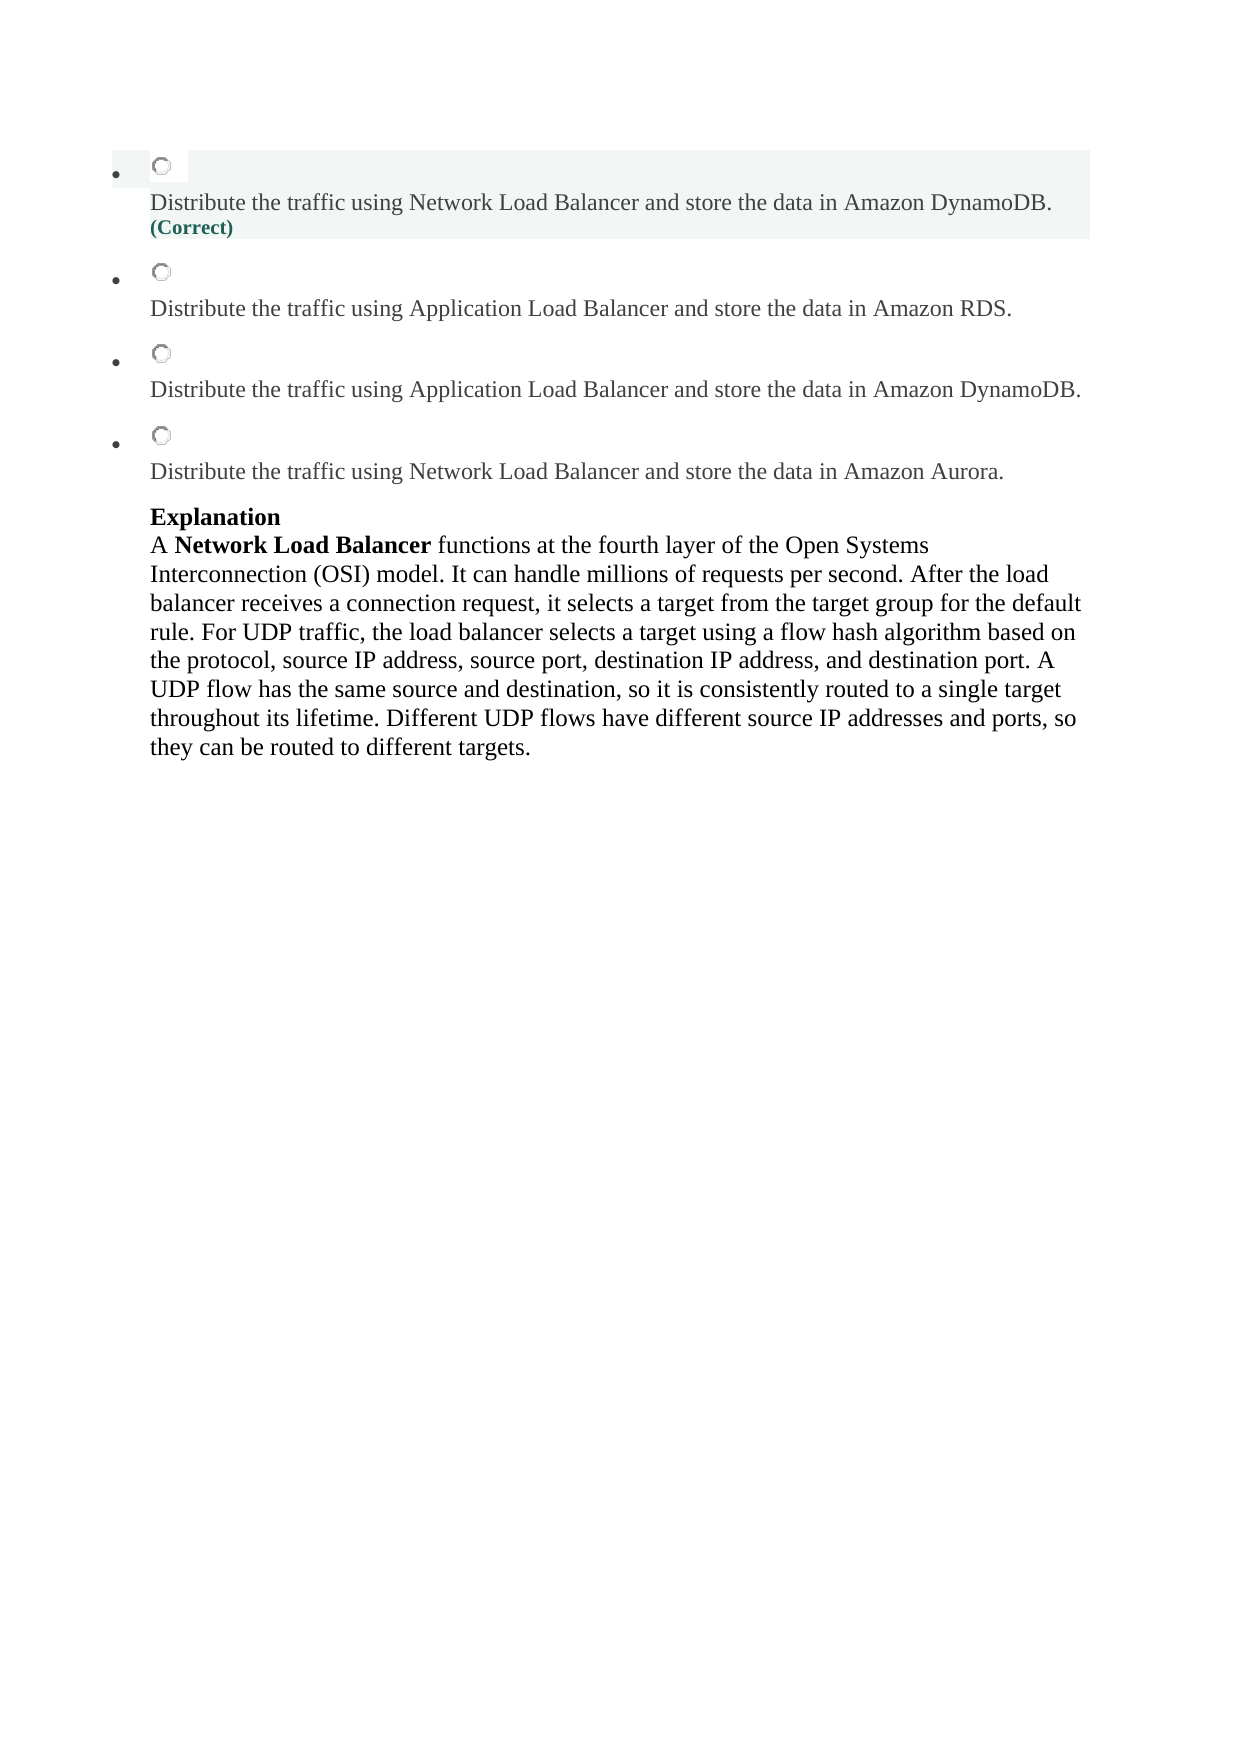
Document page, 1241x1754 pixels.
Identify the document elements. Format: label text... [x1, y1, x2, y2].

list ​ [112, 256, 1090, 293]
text Distribute the traffic using Network Load Balancer and store the data in Amazon Aurora. [150, 457, 1090, 485]
list ​ [112, 150, 1090, 188]
text (Correct) [150, 215, 1090, 239]
text Explanation [150, 502, 1090, 530]
list ​ [112, 420, 1090, 457]
text Distribute the traffic using Network Load Balancer and store the data in Amazon DynamoDB. [150, 188, 1090, 215]
text Distribute the traffic using Application Load Balancer and store the data in Amazon RDS. [150, 293, 1090, 321]
text Distribute the traffic using Application Load Balancer and store the data in Amazon DynamoDB. [150, 375, 1090, 403]
list ​ [112, 338, 1090, 375]
text A Network Load Balancer functions at the fourth layer of the Open Systems Interconnection (OSI) model. It can handle millions of requests per second. After the load balancer receives a connection request, it selects a target from the target group for the default rule. For UDP traffic, the load balancer selects a target using a flow hash algorithm based on the protocol, source IP address, source port, destination IP address, and destination port. A UDP flow has the same source and destination, so it is consistently routed to a single target throughout its lifetime. Different UDP flows have different source IP addresses and ports, so they can be routed to different targets. [150, 530, 1090, 760]
